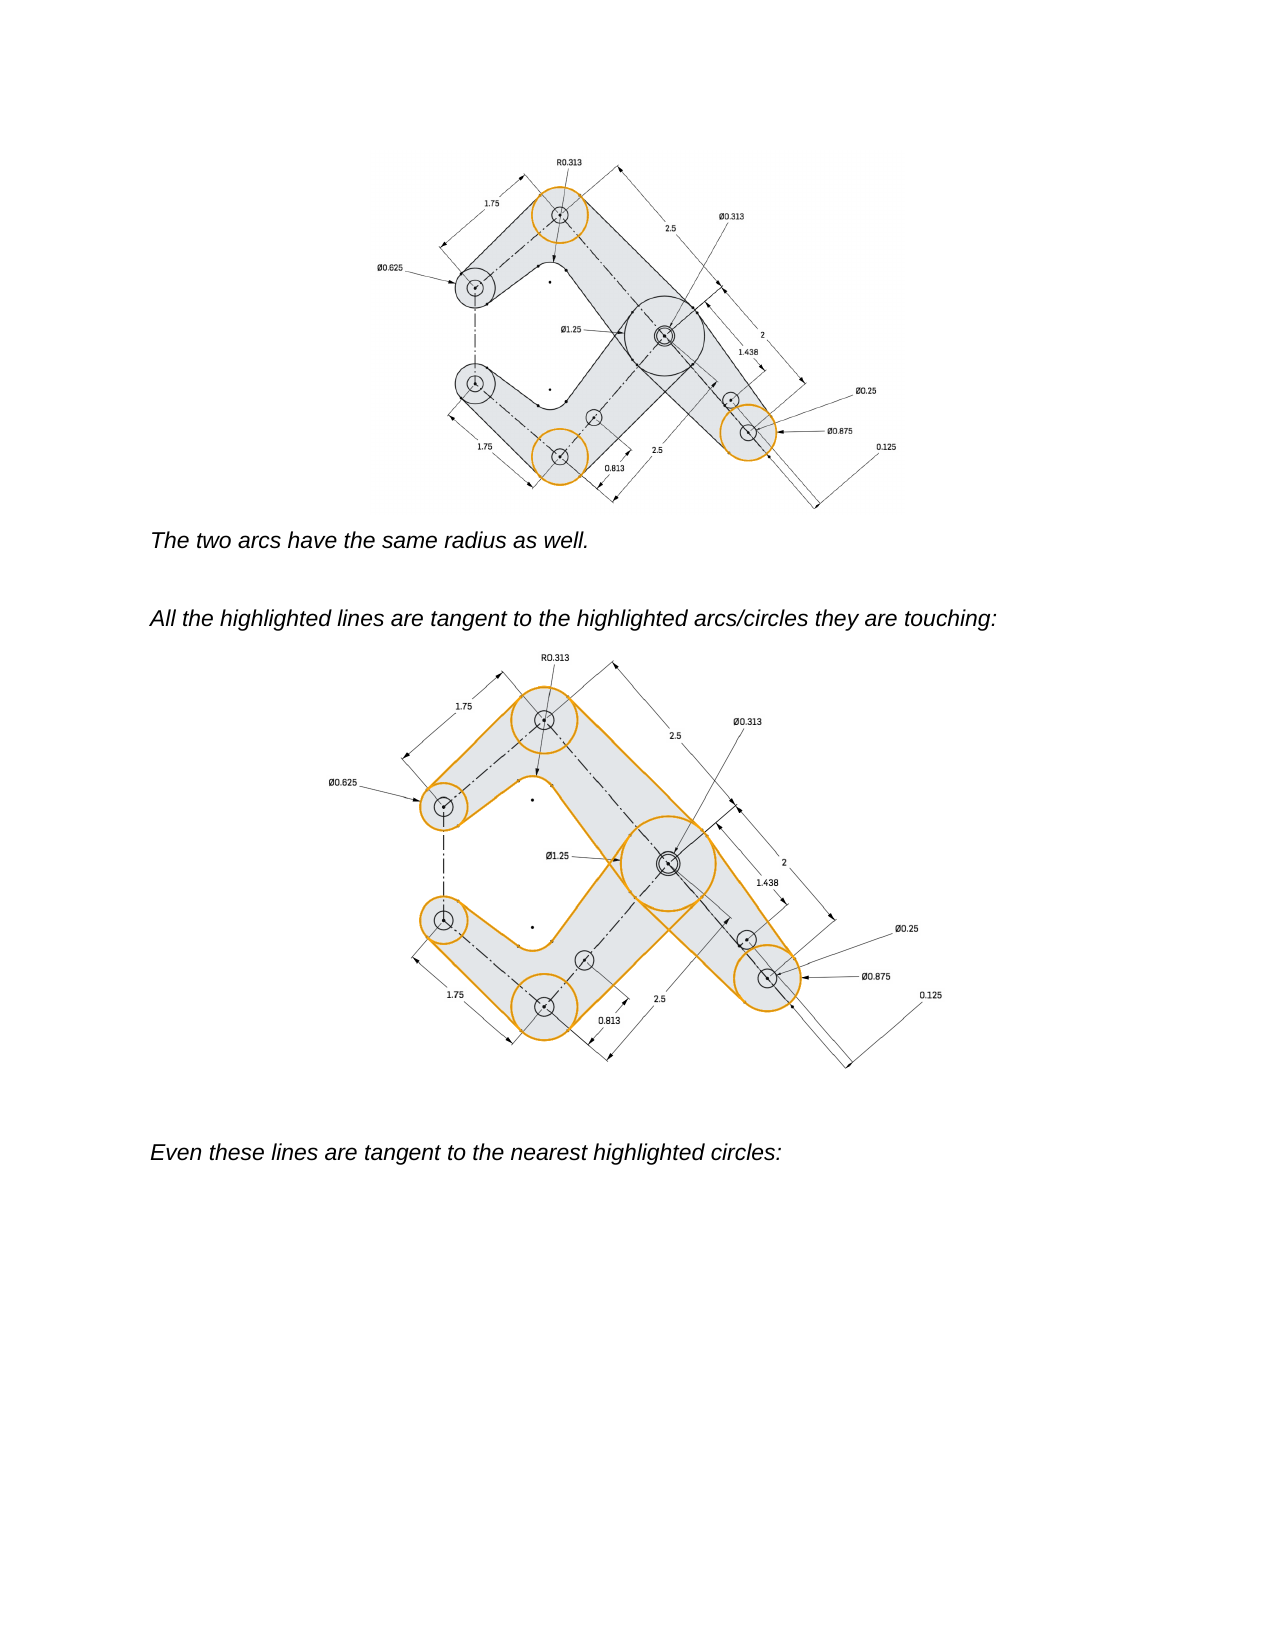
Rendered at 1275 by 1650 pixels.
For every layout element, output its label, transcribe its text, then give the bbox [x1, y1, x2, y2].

text Even these lines are tangent to the nearest highlighted circles: [150, 1138, 1125, 1165]
picture [370, 150, 905, 515]
text All the highlighted lines are tangent to the highlighted arcs/circles they are touching: [150, 605, 1125, 631]
picture [313, 643, 962, 1088]
text The two arcs have the same radius as well. [150, 527, 1125, 553]
